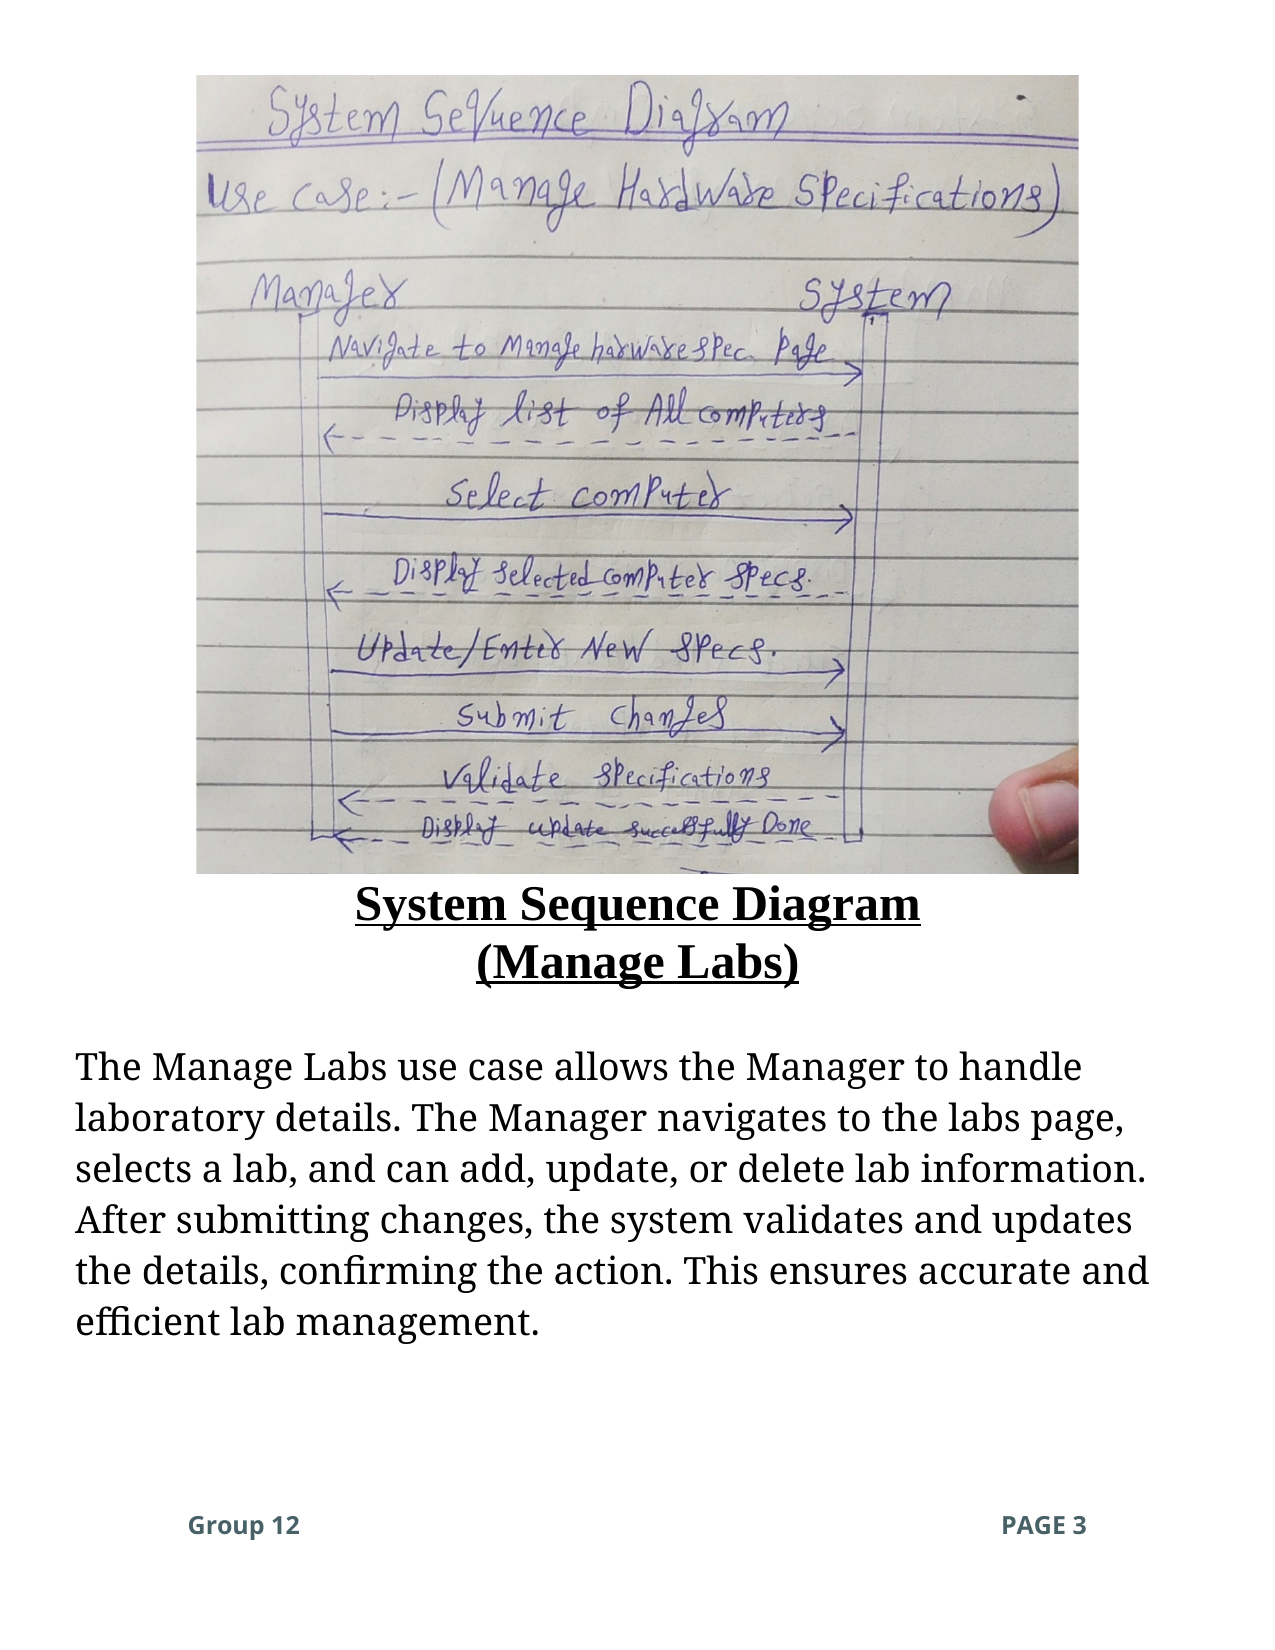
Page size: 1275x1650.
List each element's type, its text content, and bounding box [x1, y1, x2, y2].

text (Manage Labs) [75, 931, 1200, 989]
text System Sequence Diagram [75, 874, 1200, 931]
picture [196, 75, 1079, 874]
text The Manage Labs use case allows the Manager to handle laboratory details. The Manager navigates to the labs page, selects a lab, and can add, update, or delete lab information. After submitting changes, the system validates and updates the details, confirming the action. This ensures accurate and efficient lab management. [75, 1040, 1200, 1346]
